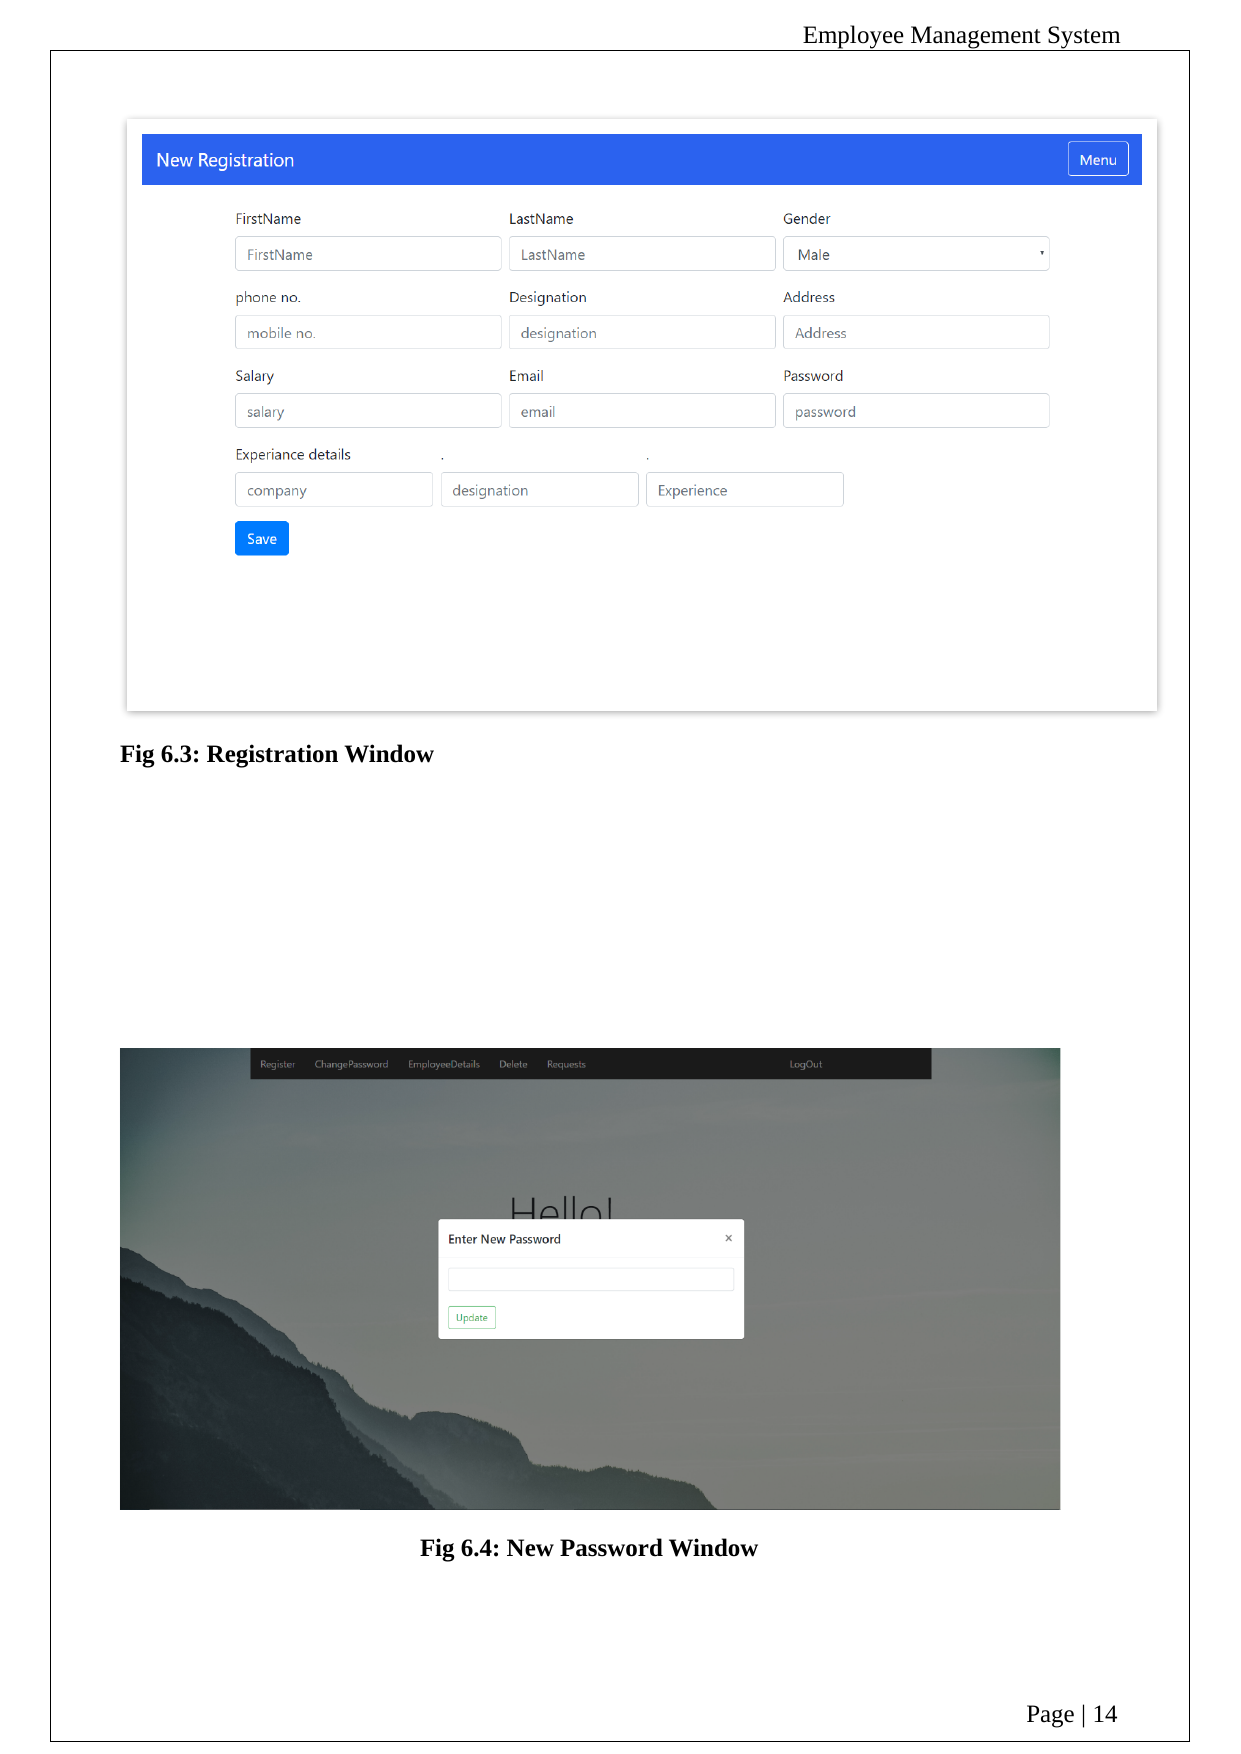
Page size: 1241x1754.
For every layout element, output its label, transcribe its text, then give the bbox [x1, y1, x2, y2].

text Fig 6.4: New Password Window [120, 1533, 1120, 1561]
picture [142, 134, 1142, 696]
picture [119, 1048, 1061, 1510]
